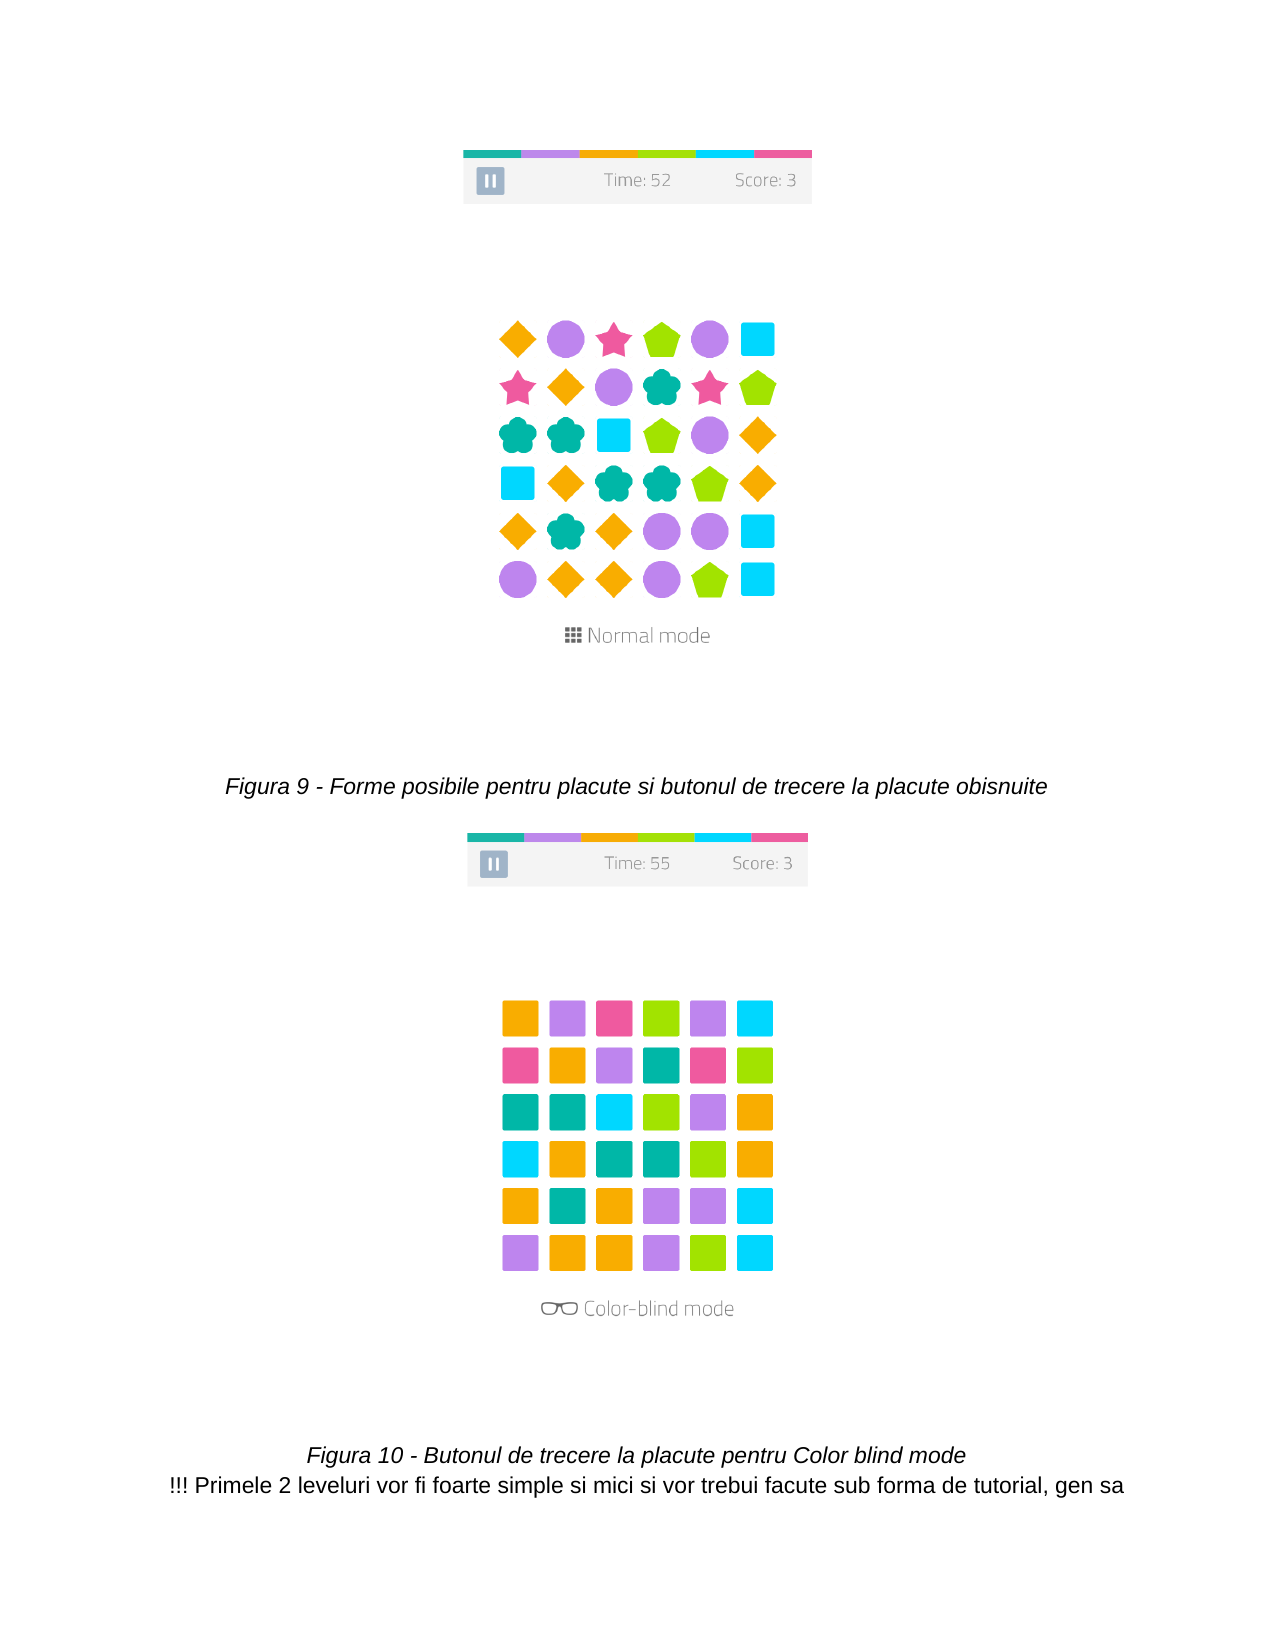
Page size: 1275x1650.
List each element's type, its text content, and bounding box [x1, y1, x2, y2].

text Figura 9 - Forme posibile pentru placute si butonul de trecere la placute obisnuite [150, 773, 1125, 799]
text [150, 1472, 1125, 1498]
picture [467, 833, 808, 1438]
text Figura 10 - Butonul de trecere la placute pentru Color blind mode [150, 1442, 1125, 1468]
picture [463, 150, 812, 769]
